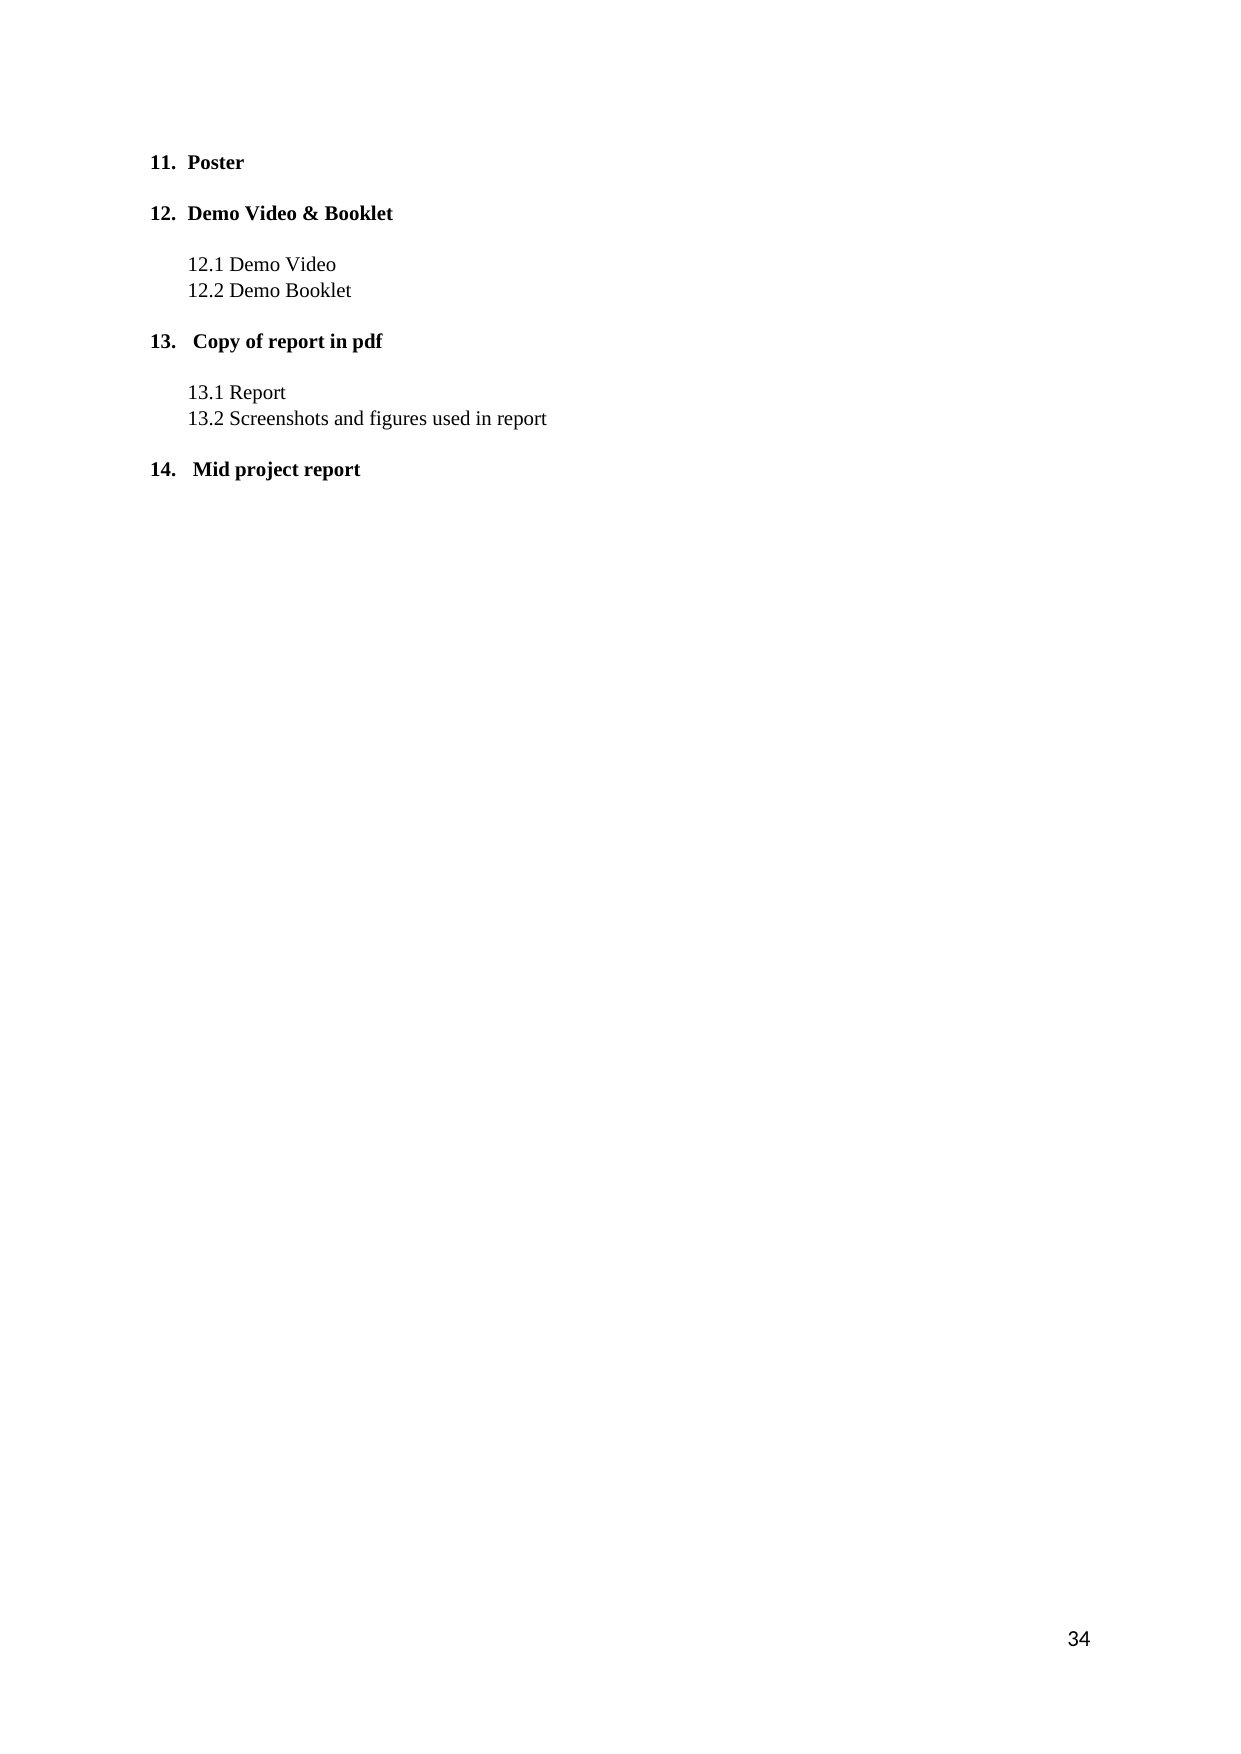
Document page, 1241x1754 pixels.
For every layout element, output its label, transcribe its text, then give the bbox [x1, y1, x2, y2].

list 12.1 Demo Video [187, 252, 583, 276]
list Poster [150, 150, 583, 174]
list Demo Video & Booklet [150, 201, 583, 225]
list 13.2 Screenshots and figures used in report [187, 406, 583, 430]
list Copy of report in pdf [150, 329, 583, 353]
list 13.1 Report [187, 380, 583, 404]
list 12.2 Demo Booklet [187, 278, 583, 302]
list Mid project report [150, 457, 583, 481]
